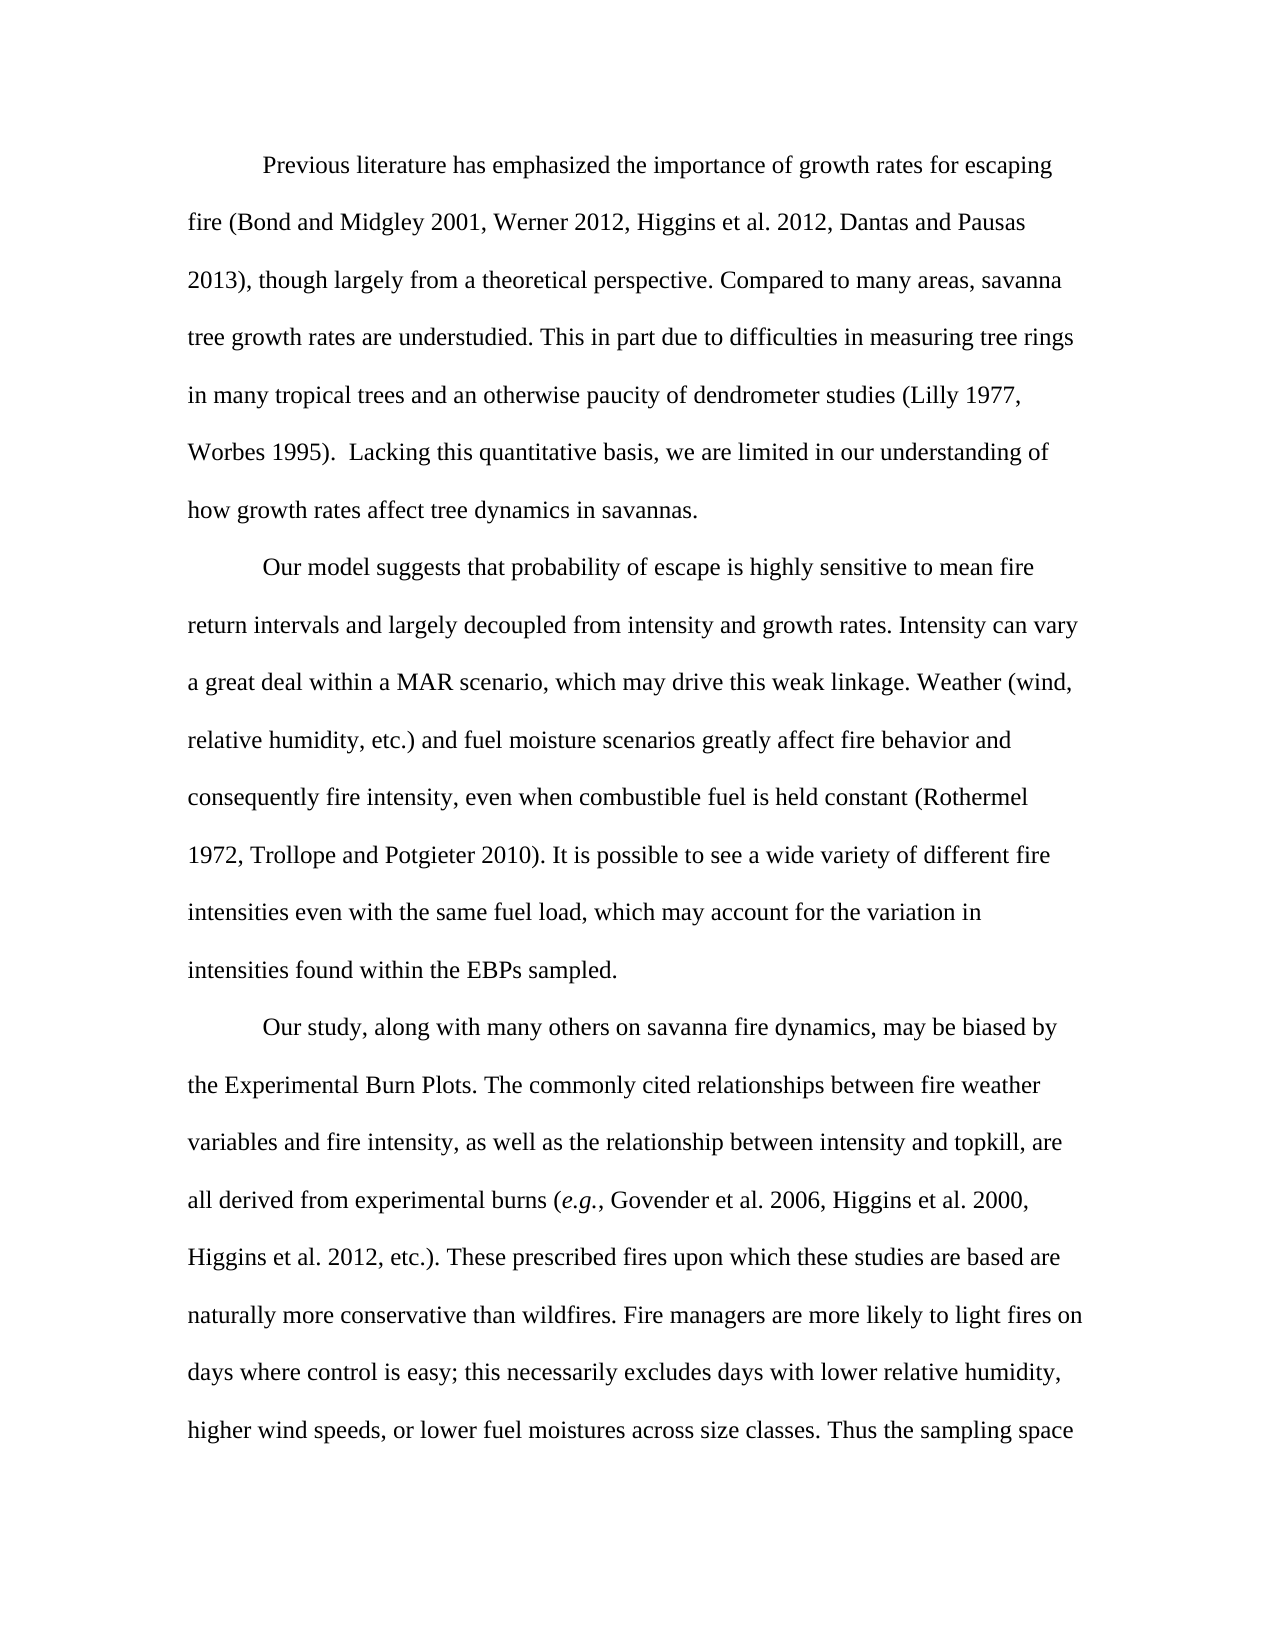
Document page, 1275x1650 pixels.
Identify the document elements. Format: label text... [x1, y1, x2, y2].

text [187, 1012, 1087, 1444]
text Our model suggests that probability of escape is highly sensitive to mean fire return intervals and largely decoupled from intensity and growth rates. Intensity can vary a great deal within a MAR scenario, which may drive this weak linkage. Weather (wind, relative humidity, etc.) and fuel moisture scenarios greatly affect fire behavior and consequently fire intensity, even when combustible fuel is held constant (Rothermel 1972, Trollope and Potgieter 2010). It is possible to see a wide variety of different fire intensities even with the same fuel load, which may account for the variation in intensities found within the EBPs sampled. [187, 552, 1087, 984]
text Previous literature has emphasized the importance of growth rates for escaping fire (Bond and Midgley 2001, Werner 2012, Higgins et al. 2012, Dantas and Pausas 2013), though largely from a theoretical perspective. Compared to many areas, savanna tree growth rates are understudied. This in part due to difficulties in measuring tree rings in many tropical trees and an otherwise paucity of dendrometer studies (Lilly 1977, Worbes 1995). Lacking this quantitative basis, we are limited in our understanding of how growth rates affect tree dynamics in savannas. [187, 150, 1087, 524]
